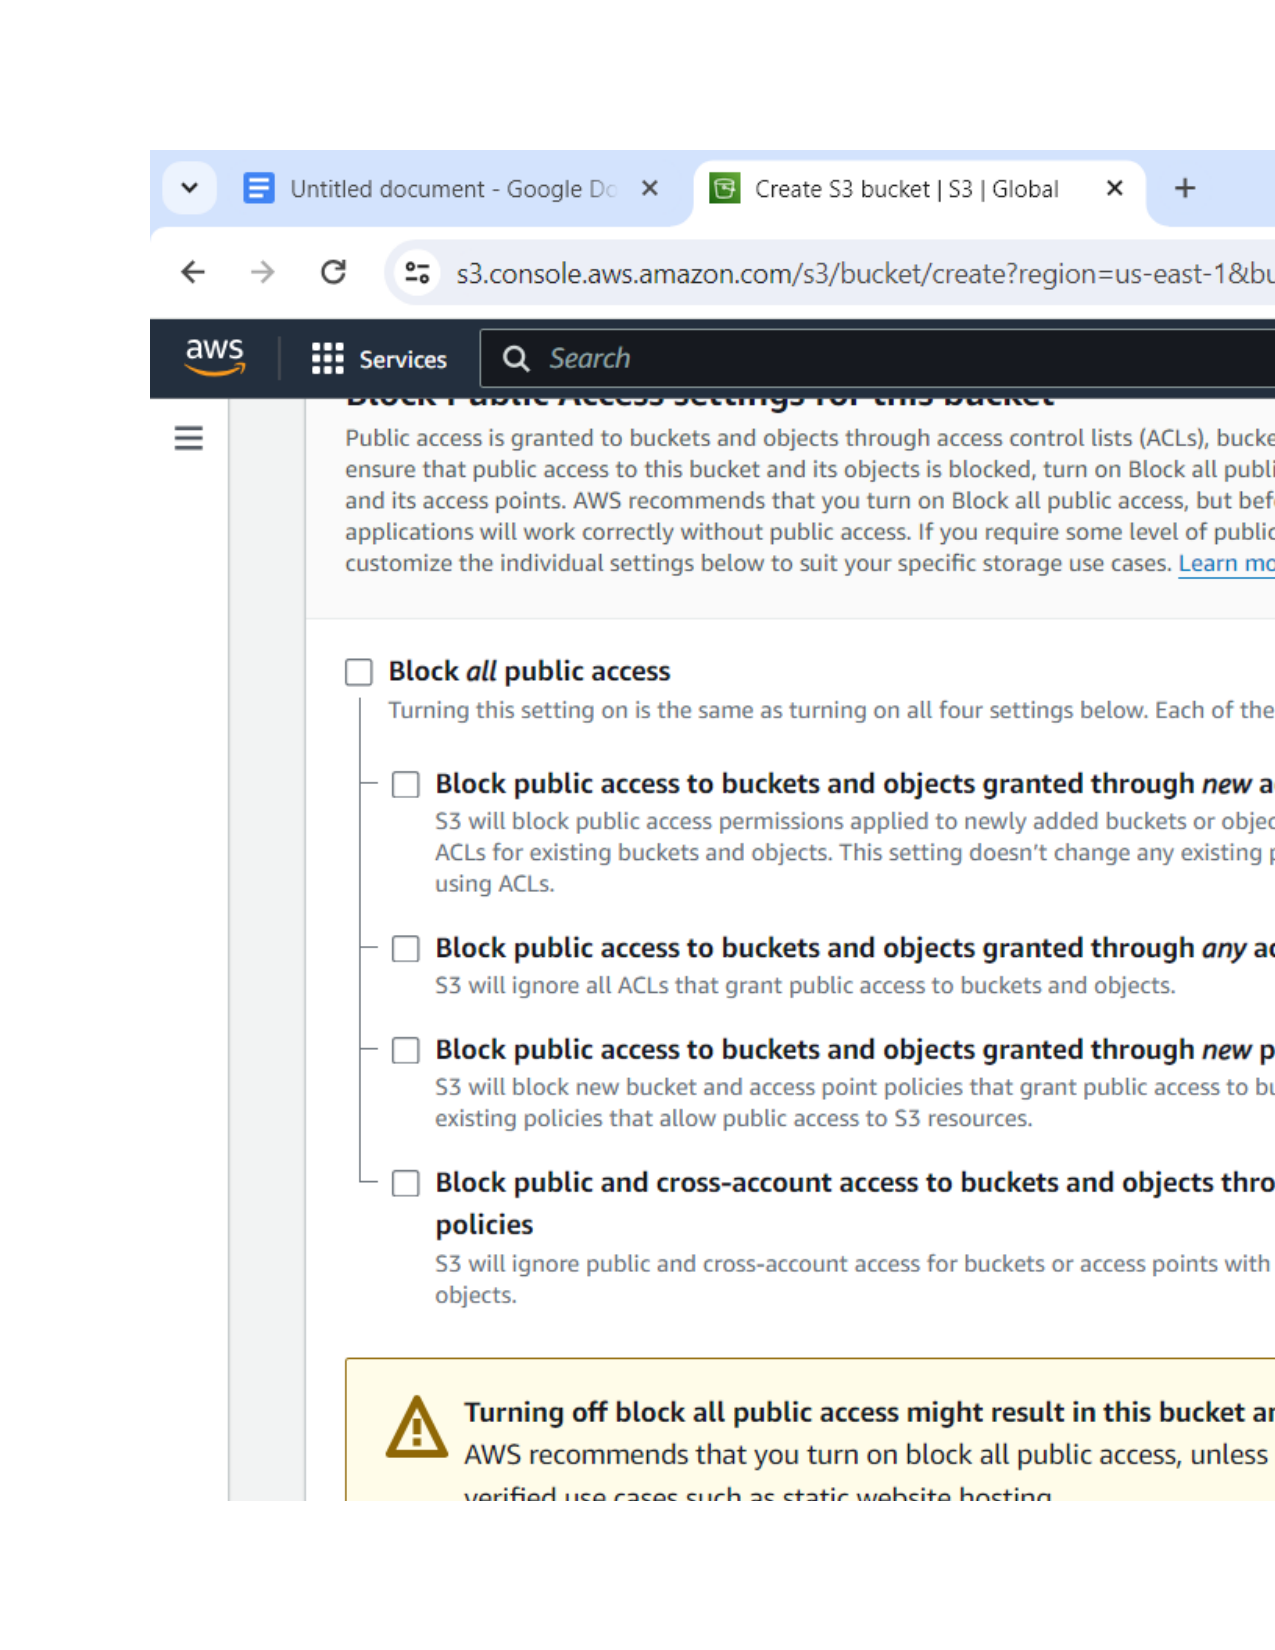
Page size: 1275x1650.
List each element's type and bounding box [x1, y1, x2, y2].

picture [150, 150, 1275, 1501]
